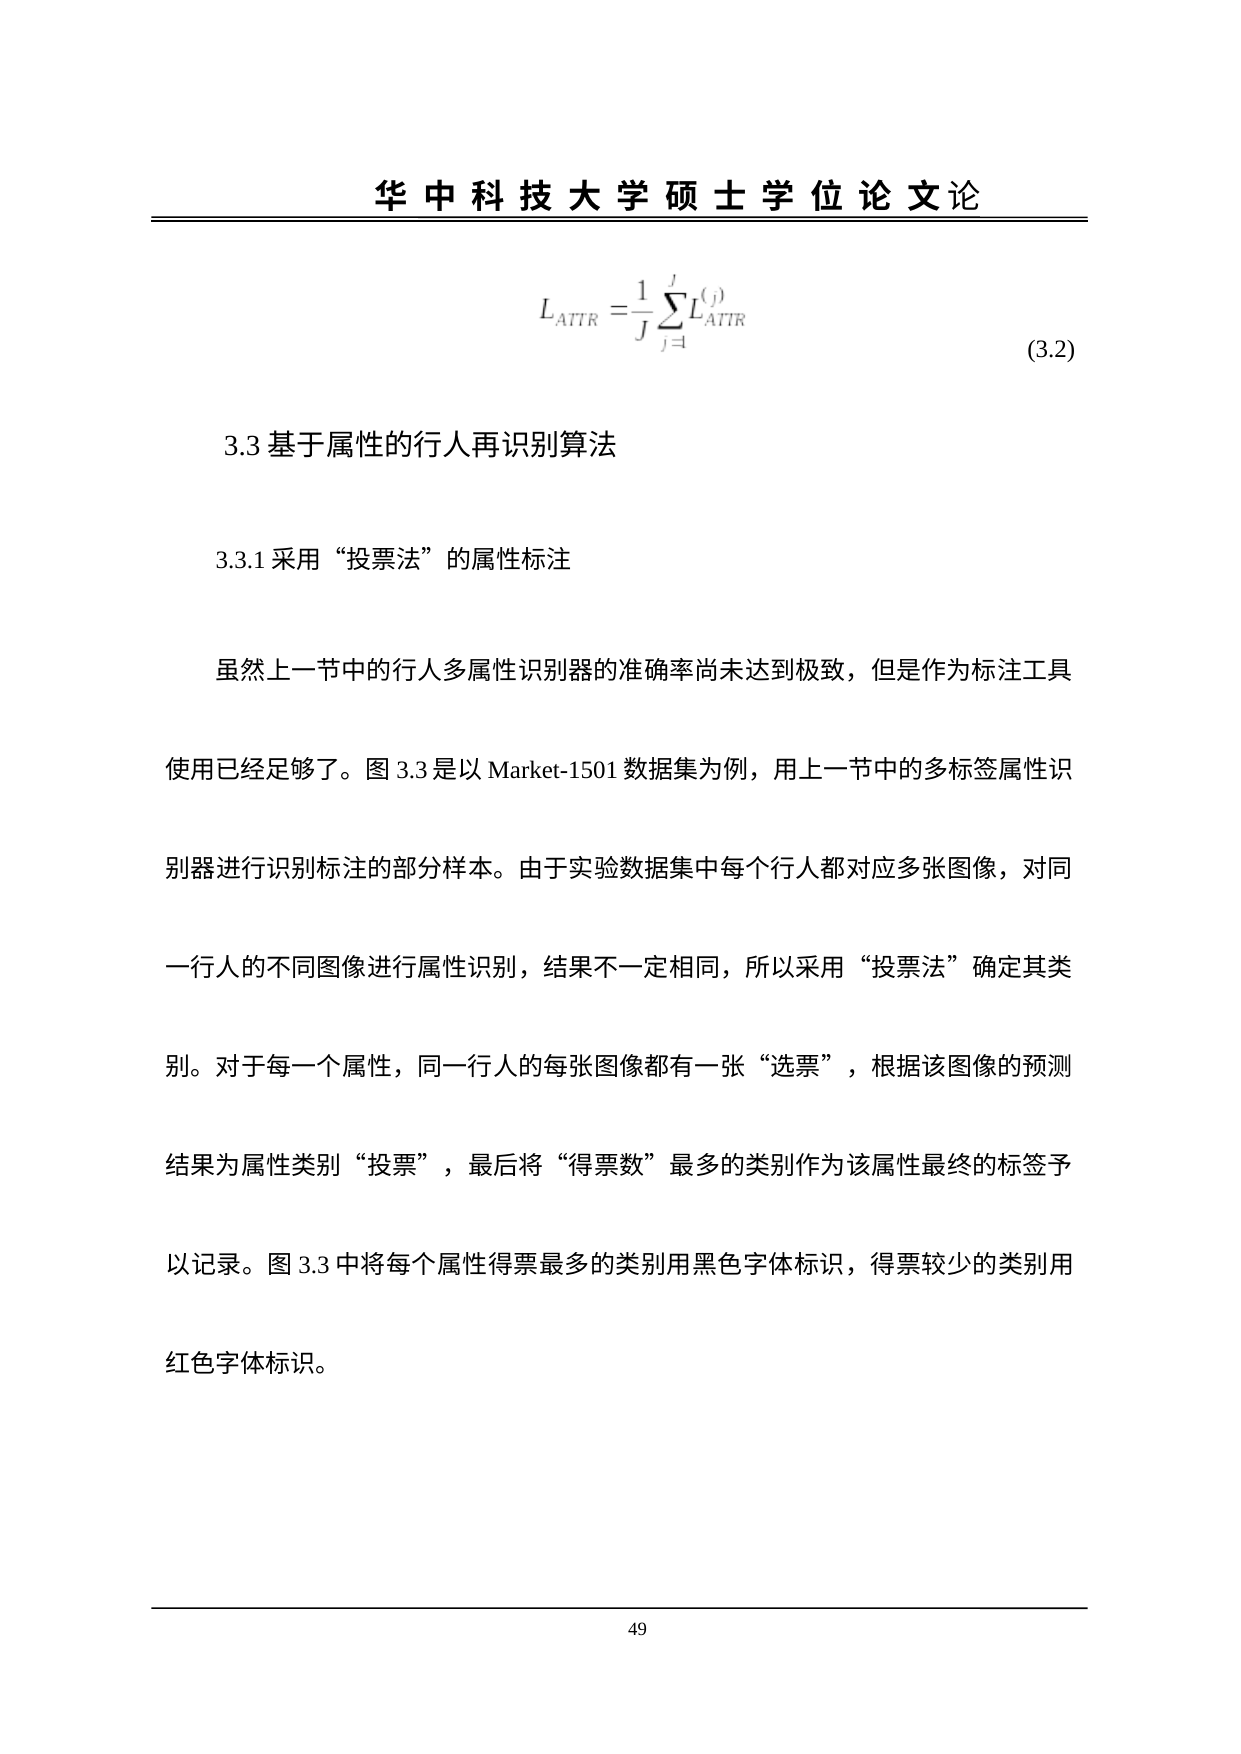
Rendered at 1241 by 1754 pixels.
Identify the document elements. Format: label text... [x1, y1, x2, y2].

subtitle 3.3.1 采用“投票法”的属性标注 [165, 524, 1075, 590]
subtitle 3.3 基于属性的行人再识别算法 [165, 410, 1075, 476]
text 虽然上一节中的行人多属性识别器的准确率尚未达到极致，但是作为标注工具使用已经足够了。图3.3是以Market-1501数据集为例，用上一节中的多标签属性识别器进行识别标注的部分样本。由于实验数据集中每个行人都对应多张图像，对同一行人的不同图像进行属性识别，结果不一定相同，所以采用“投票法”确定其类别。对于每一个属性，同一行人的每张图像都有一张“选票”，根据该图像的预测结果为属性类别“投票”，最后将“得票数”最多的类别作为该属性最终的标签予以记录。图3.3中将每个属性得票最多的类别用黑色字体标识，得票较少的类别用红色字体标识。 [165, 635, 1075, 1395]
text (3.2) [165, 267, 1075, 366]
